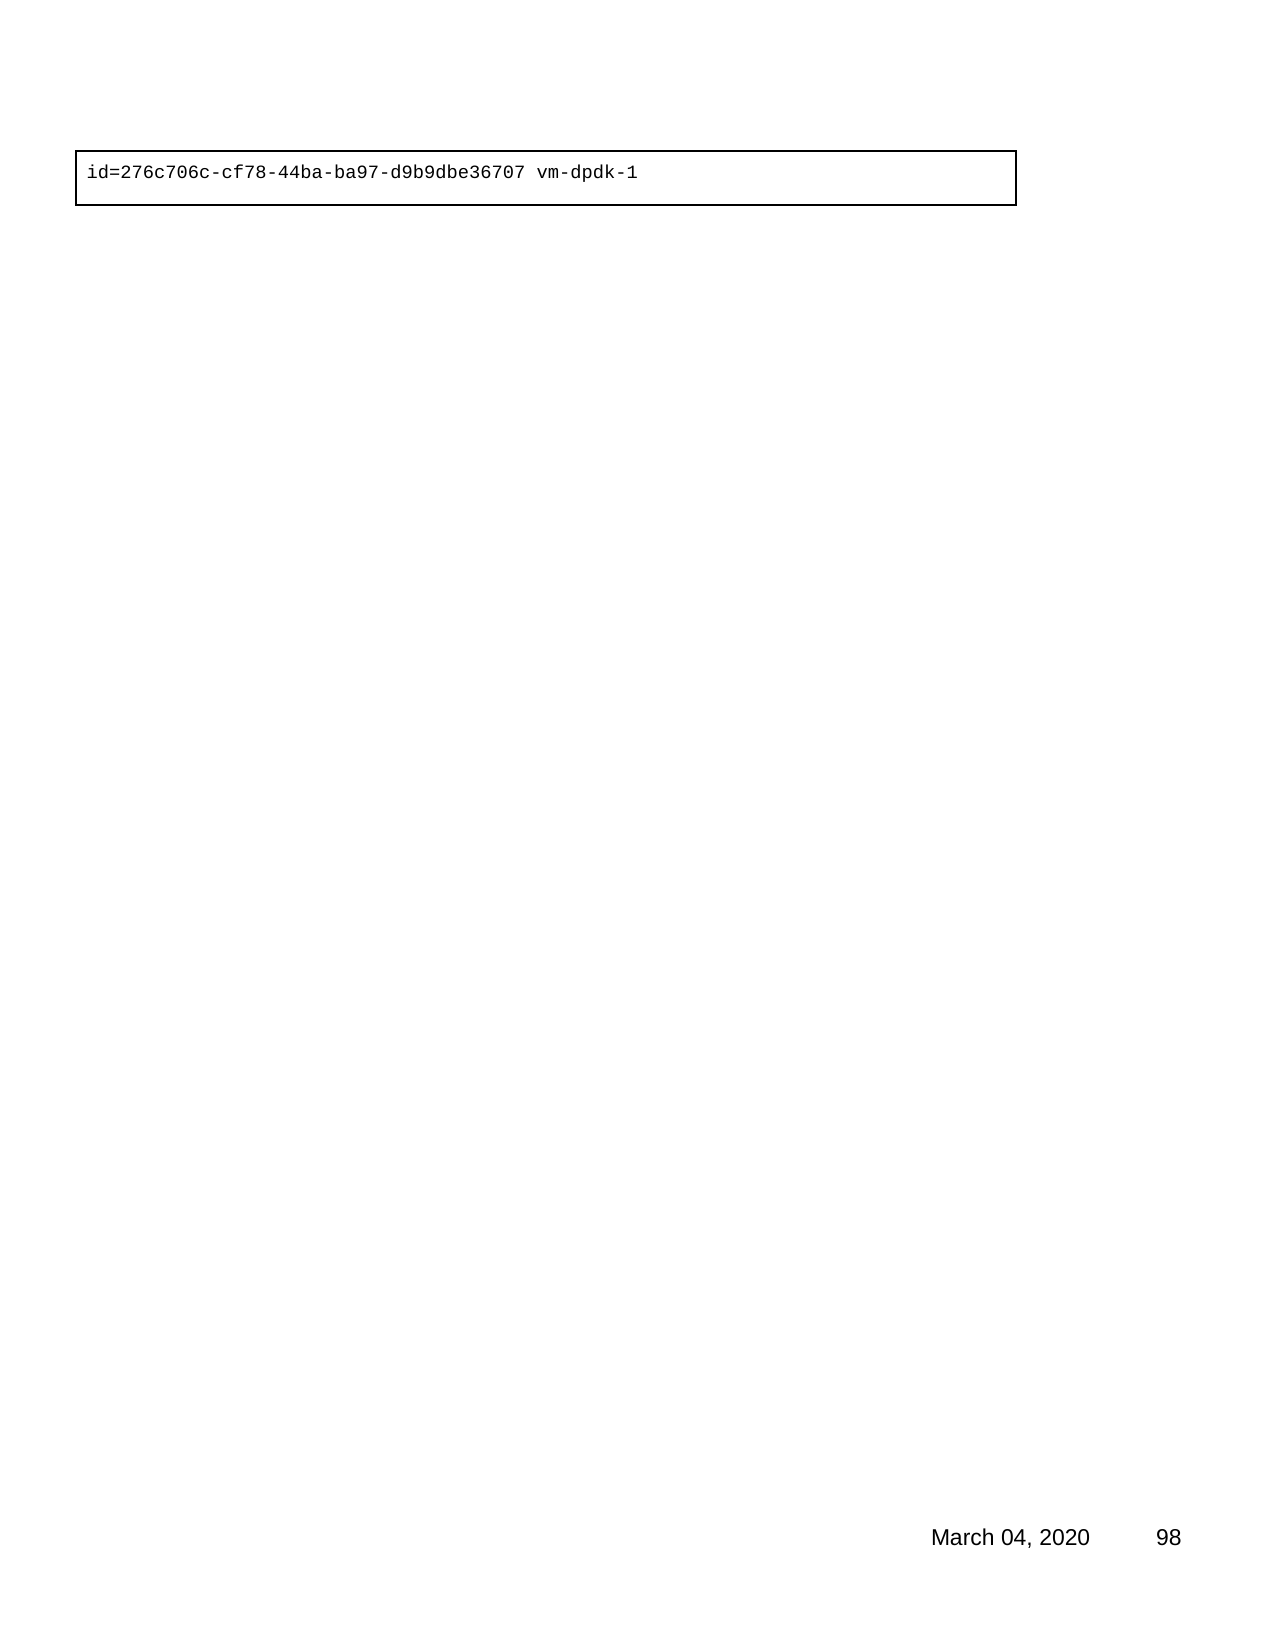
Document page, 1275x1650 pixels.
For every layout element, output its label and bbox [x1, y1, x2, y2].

table_header [77, 152, 1015, 204]
